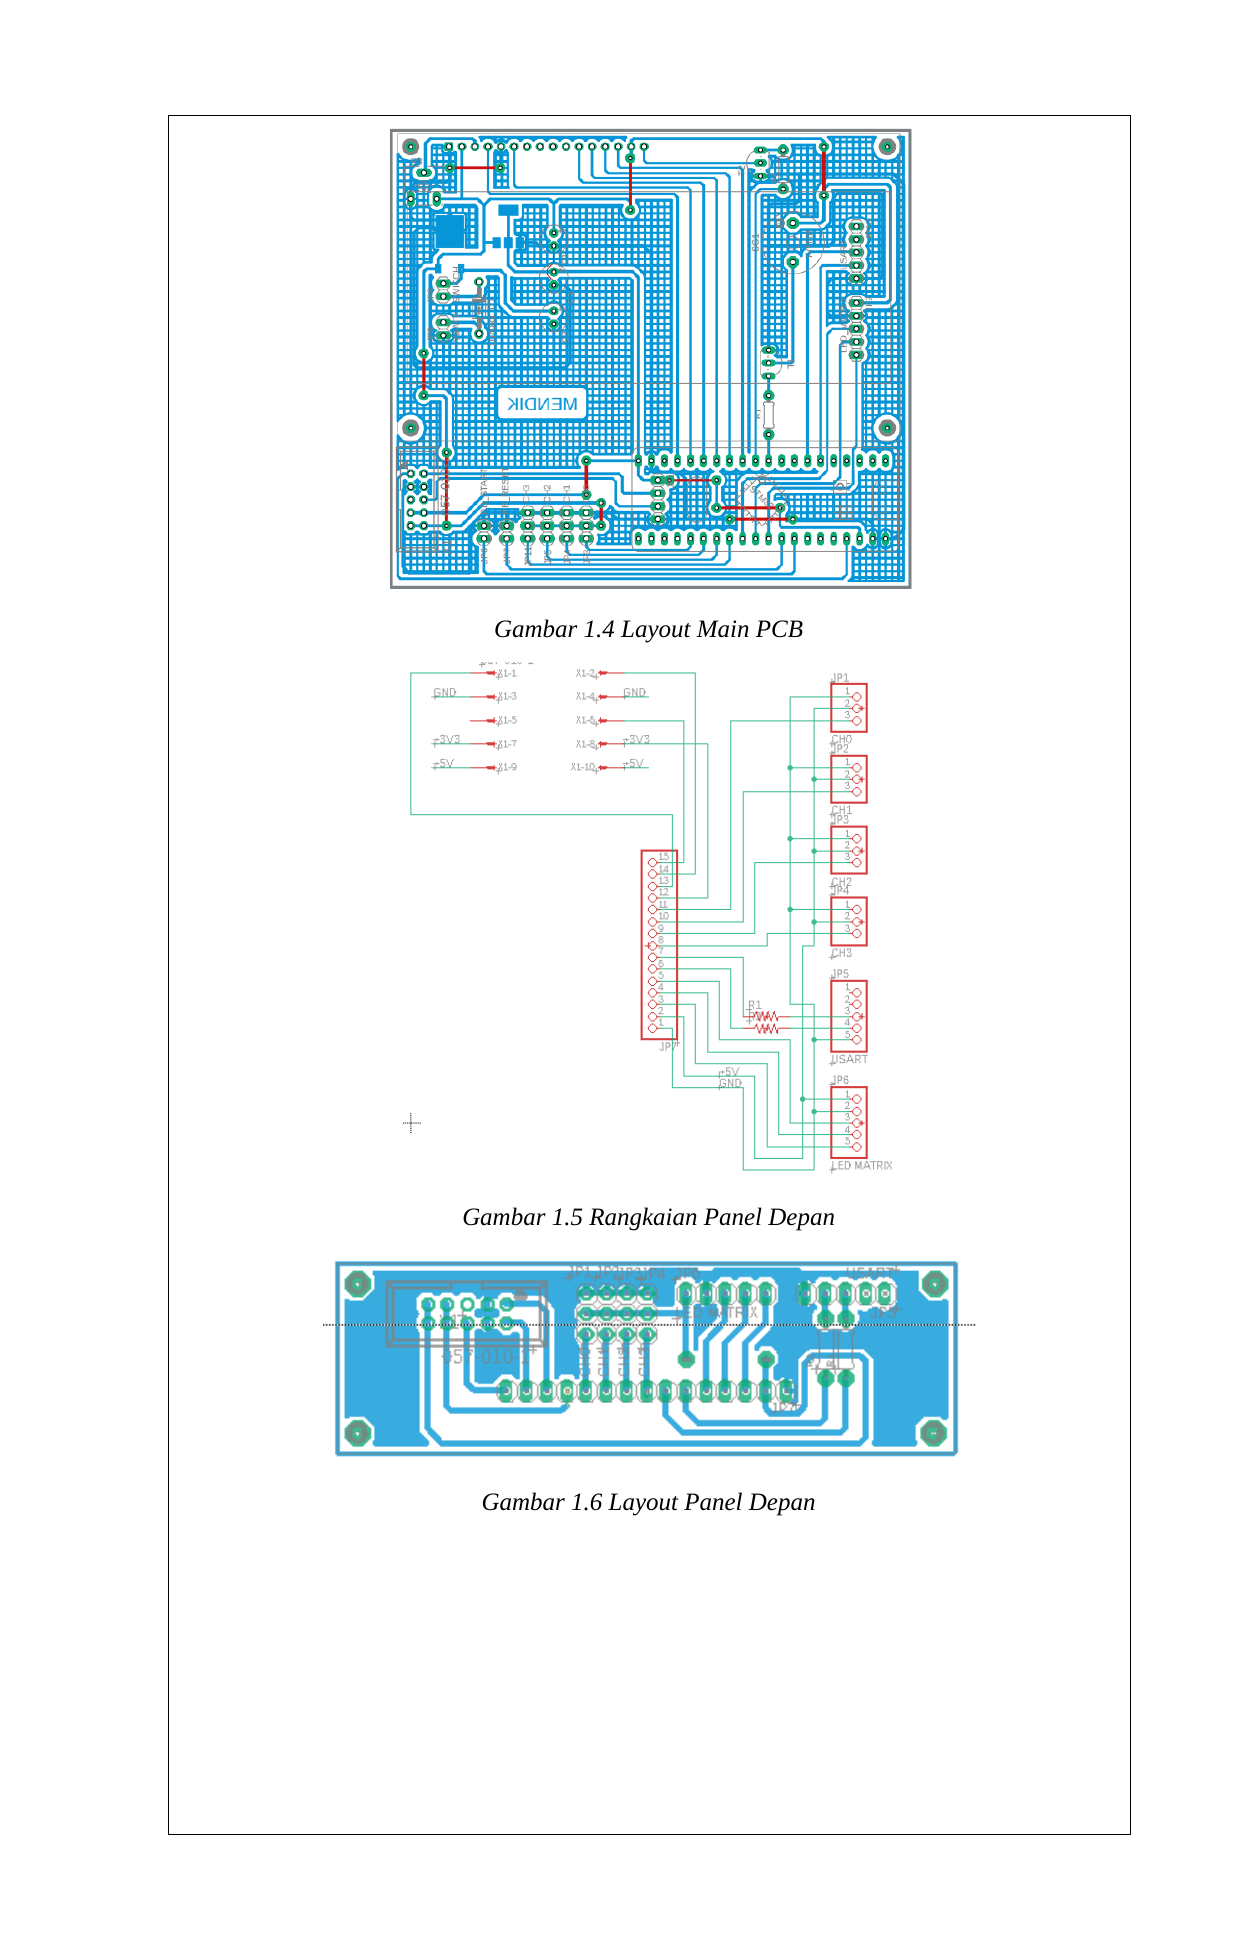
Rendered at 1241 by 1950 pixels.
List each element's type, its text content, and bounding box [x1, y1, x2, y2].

picture [402, 662, 898, 1183]
text Gambar 1.6 Layout Panel Depan [177, 1487, 1122, 1516]
text Gambar 1.5 Rangkaian Panel Depan [177, 1202, 1122, 1231]
text Gambar 1.4 Layout Main PCB [177, 614, 1122, 643]
picture [382, 118, 917, 596]
picture [323, 1249, 977, 1469]
